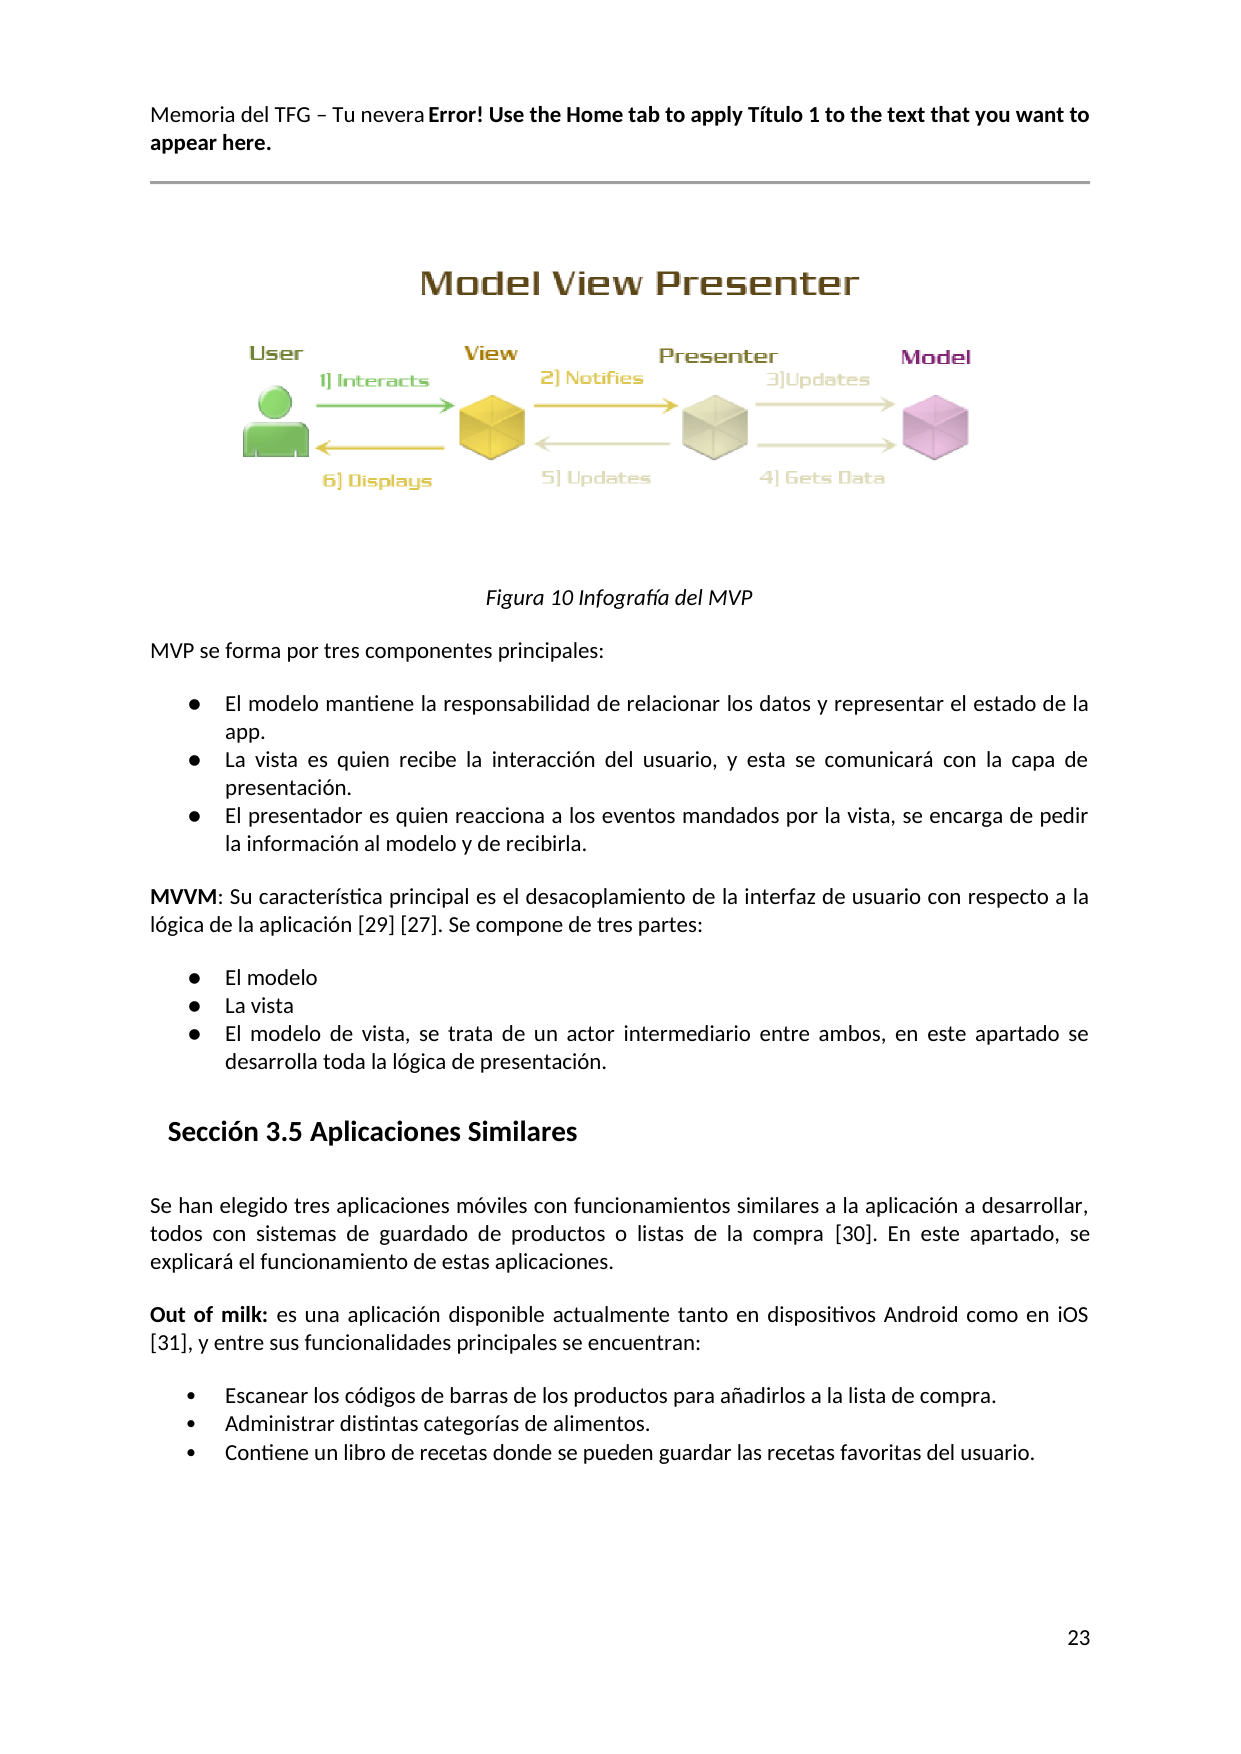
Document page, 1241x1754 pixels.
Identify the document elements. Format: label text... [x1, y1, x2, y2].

list El modelo mantiene la responsabilidad de relacionar los datos y representar el estado de la app. [187, 689, 1090, 745]
text MVP se forma por tres componentes principales: [150, 636, 1090, 664]
subtitle Aplicaciones Similares [168, 1113, 1090, 1149]
text Figura 10 Infografía del MVP [150, 583, 1090, 611]
text MVVM: Su característica principal es el desacoplamiento de la interfaz de usuario con respecto a la lógica de la aplicación . Se compone de tres partes: [150, 882, 1090, 938]
text Out of milk: es una aplicación disponible actualmente tanto en dispositivos Android como en iOS , y entre sus funcionalidades principales se encuentran: [150, 1301, 1090, 1357]
list La vista es quien recibe la interacción del usuario, y esta se comunicará con la capa de presentación. [187, 745, 1090, 801]
picture [224, 234, 1016, 559]
list Escanear los códigos de barras de los productos para añadirlos a la lista de compra. [187, 1382, 1090, 1409]
list El modelo [187, 963, 1090, 991]
list Administrar distintas categorías de alimentos. [187, 1409, 1090, 1438]
text Se han elegido tres aplicaciones móviles con funcionamientos similares a la aplicación a desarrollar, todos con sistemas de guardado de productos o listas de la compra . En este apartado, se explicará el funcionamiento de estas aplicaciones. [150, 1191, 1090, 1276]
list El presentador es quien reacciona a los eventos mandados por la vista, se encarga de pedir la información al modelo y de recibirla. [187, 801, 1090, 857]
list El modelo de vista, se trata de un actor intermediario entre ambos, en este apartado se desarrolla toda la lógica de presentación. [187, 1019, 1090, 1076]
list Contiene un libro de recetas donde se pueden guardar las recetas favoritas del usuario. [187, 1438, 1090, 1466]
list La vista [187, 991, 1090, 1019]
